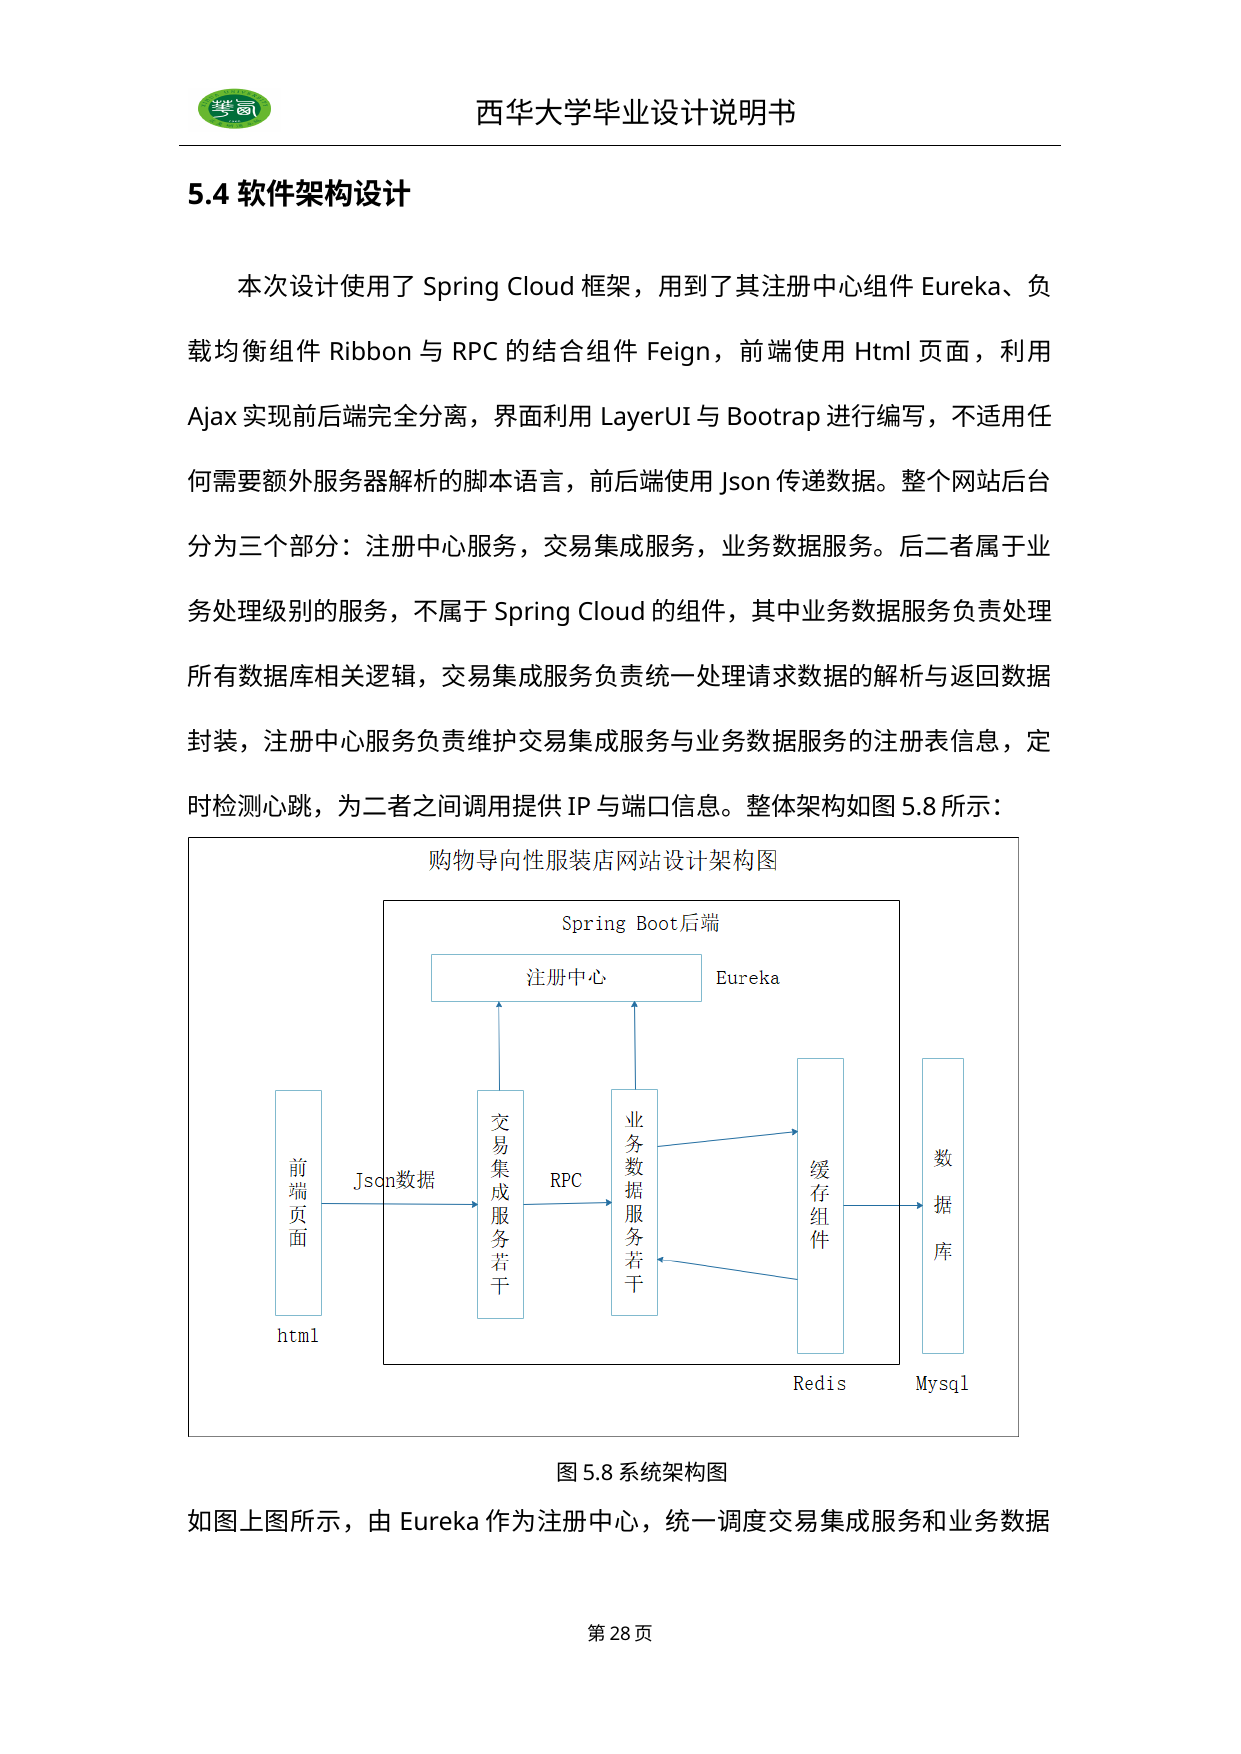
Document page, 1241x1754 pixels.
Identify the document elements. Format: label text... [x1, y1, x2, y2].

text 本次设计使用了Spring Cloud框架，用到了其注册中心组件Eureka、负载均衡组件Ribbon与RPC的结合组件Feign，前端使用Html页面，利用Ajax实现前后端完全分离，界面利用LayerUI与Bootrap进行编写，不适用任何需要额外服务器解析的脚本语言，前后端使用Json传递数据。整个网站后台分为三个部分：注册中心服务，交易集成服务，业务数据服务。后二者属于业务处理级别的服务，不属于Spring Cloud的组件，其中业务数据服务负责处理所有数据库相关逻辑，交易集成服务负责统一处理请求数据的解析与返回数据封装，注册中心服务负责维护交易集成服务与业务数据服务的注册表信息，定时检测心跳，为二者之间调用提供IP与端口信息。整体架构如图5.8所示： [187, 252, 1053, 836]
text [187, 1487, 1053, 1552]
picture [187, 88, 282, 133]
text 图5.8 系统架构图 [187, 1437, 1053, 1487]
picture [187, 836, 1053, 1437]
title 5.4 软件架构设计 [187, 159, 1053, 224]
